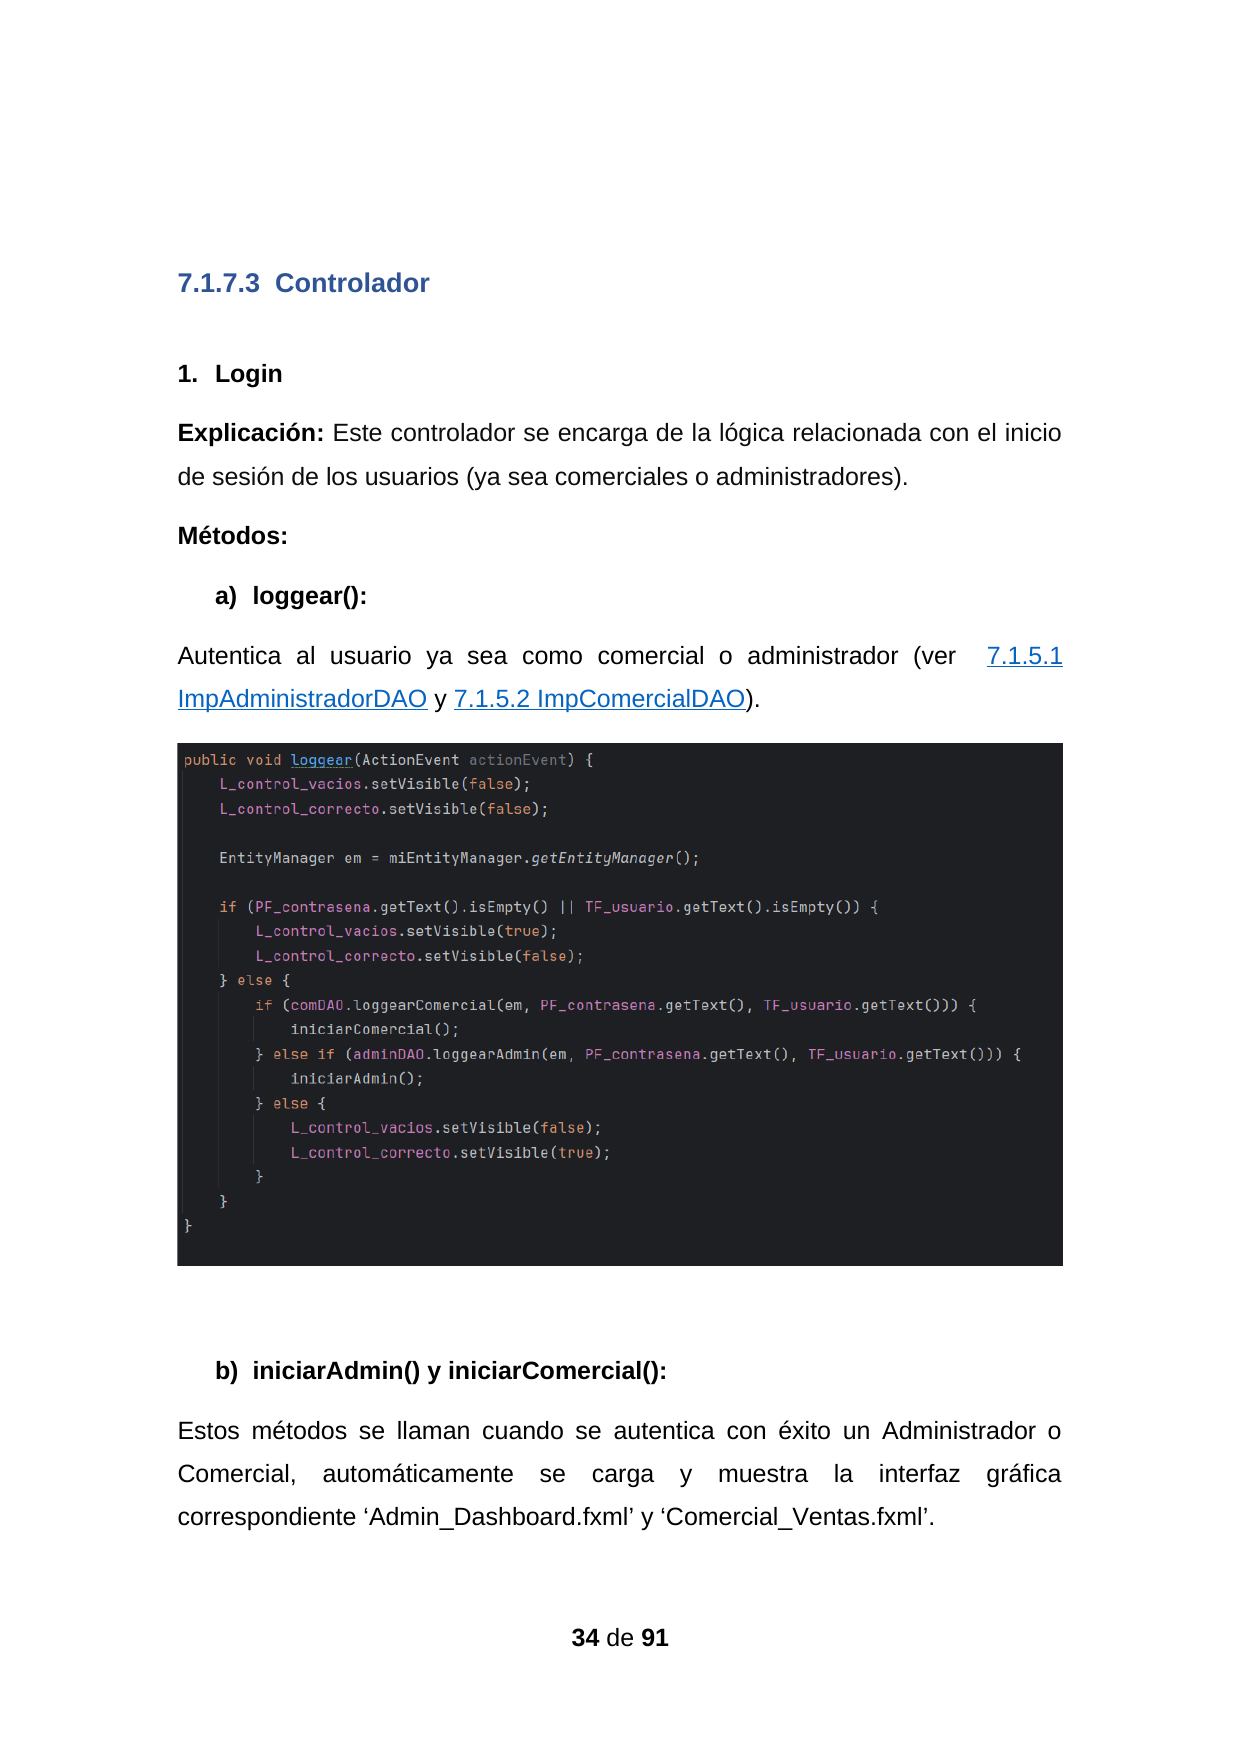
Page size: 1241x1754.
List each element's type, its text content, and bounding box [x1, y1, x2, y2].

list loggear(): [215, 581, 1063, 610]
list Login [177, 358, 1063, 387]
text Autentica al usuario ya sea como comercial o administrador (ver 7.1.5.1 ImpAdministradorDAO y 7.1.5.2 ImpComercialDAO). [177, 641, 1063, 713]
text Estos métodos se llaman cuando se autentica con éxito un Administrador o Comercial, automáticamente se carga y muestra la interfaz gráfica correspondiente ‘Admin_Dashboard.fxml’ y ‘Comercial_Ventas.fxml’. [177, 1416, 1063, 1531]
subtitle Controlador [177, 267, 1063, 298]
text Métodos: [177, 521, 1063, 550]
picture [177, 743, 1063, 1266]
list iniciarAdmin() y iniciarComercial(): [215, 1356, 1063, 1385]
text Explicación: Este controlador se encarga de la lógica relacionada con el inicio de sesión de los usuarios (ya sea comerciales o administradores). [177, 418, 1063, 490]
